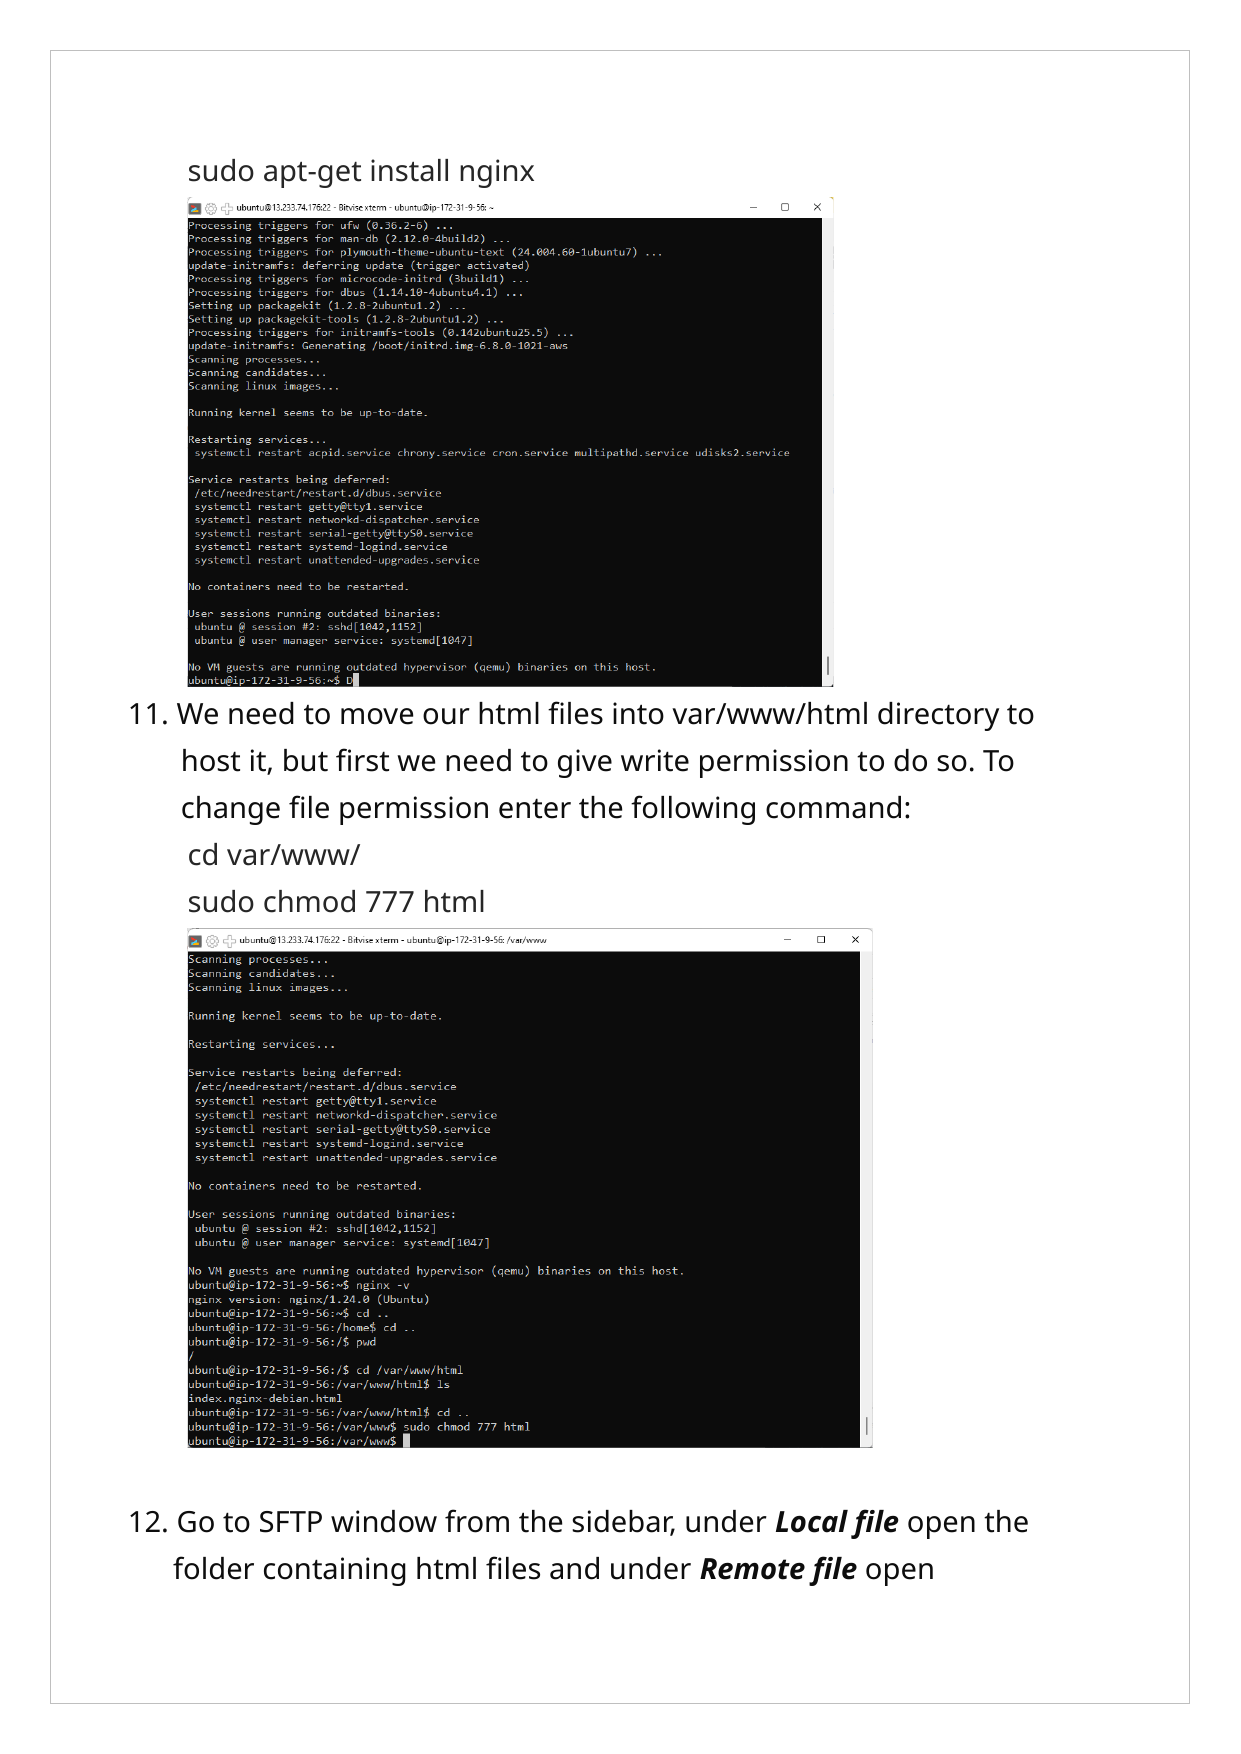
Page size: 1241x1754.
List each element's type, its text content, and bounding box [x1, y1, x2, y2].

text 11. We need to move our html files into var/www/html directory to [112, 693, 1128, 733]
text sudo apt-get install nginx [112, 150, 1128, 190]
picture [187, 197, 834, 687]
text change file permission enter the following command: [112, 787, 1128, 827]
text host it, but first we need to give write permission to do so. To [112, 740, 1128, 780]
text folder containing html files and under Remote file open [112, 1548, 1128, 1588]
text cd var/www/ [112, 834, 1128, 874]
picture [187, 928, 873, 1448]
text 12. Go to SFTP window from the sidebar, under Local file open the [112, 1501, 1128, 1541]
text sudo chmod 777 html [112, 881, 1128, 921]
